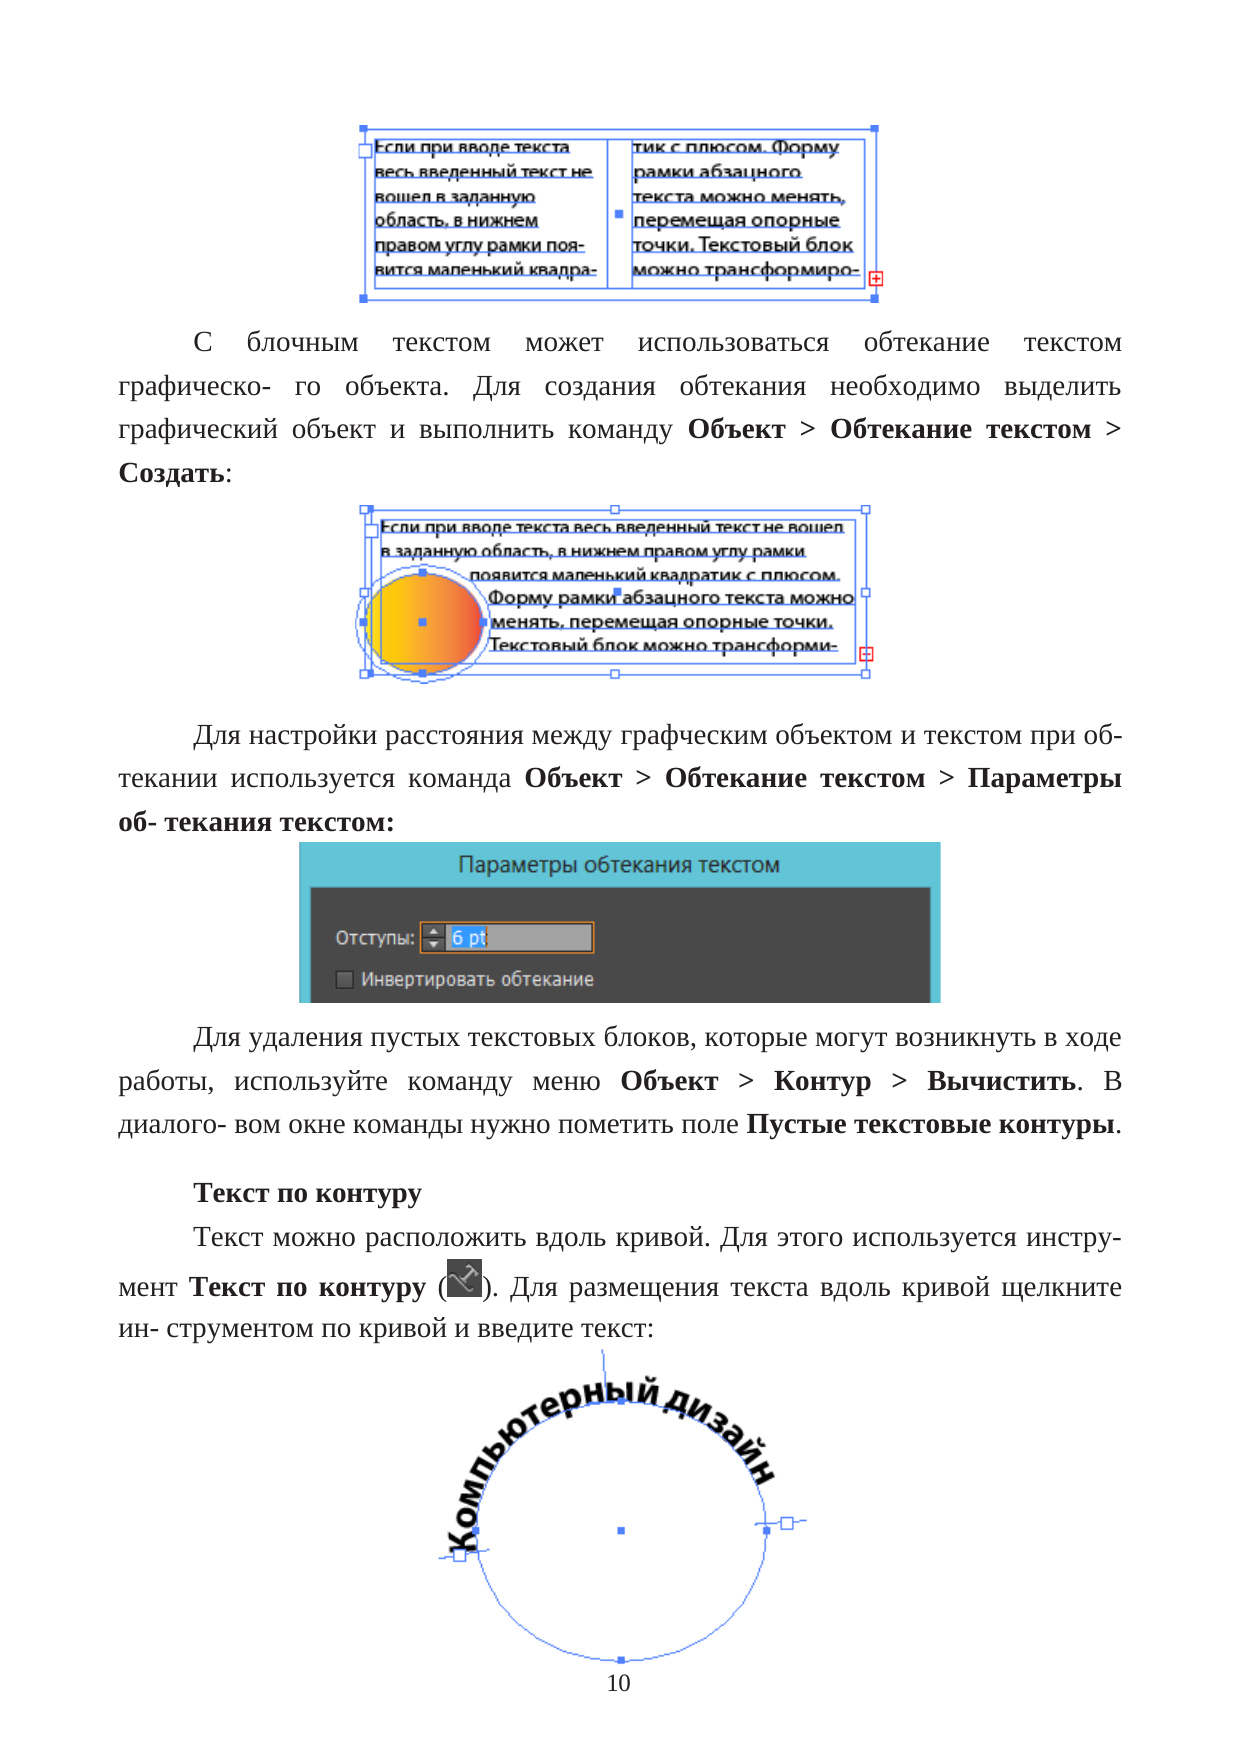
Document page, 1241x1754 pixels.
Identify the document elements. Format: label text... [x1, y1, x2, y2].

text Для настройки расстояния между графческим объектом и текстом при об- текании используется команда Объект > Обтекание текстом > Параметры об- текания текстом: [118, 526, 1122, 838]
picture [447, 1259, 482, 1297]
picture [299, 842, 941, 1003]
text Для удаления пустых текстовых блоков, которые могут возникнуть в ходе работы, используйте команду меню Объект > Контур > Вычистить. В диалого- вом окне команды нужно пометить поле Пустые текстовые контуры. [118, 1019, 1122, 1140]
picture [433, 1343, 820, 1683]
text С блочным текстом может использоваться обтекание текстом графическо- го объекта. Для создания обтекания необходимо выделить графический объект и выполнить команду Объект > Обтекание текстом > Создать: [118, 324, 1122, 488]
picture [355, 505, 874, 526]
subtitle Текст по контуру [193, 1175, 1137, 1209]
text Текст можно расположить вдоль кривой. Для этого используется инстру- мент Текст по контуру (). Для размещения текста вдоль кривой щелкните ин- струментом по кривой и введите текст: [118, 1219, 1122, 1343]
picture [358, 125, 884, 303]
